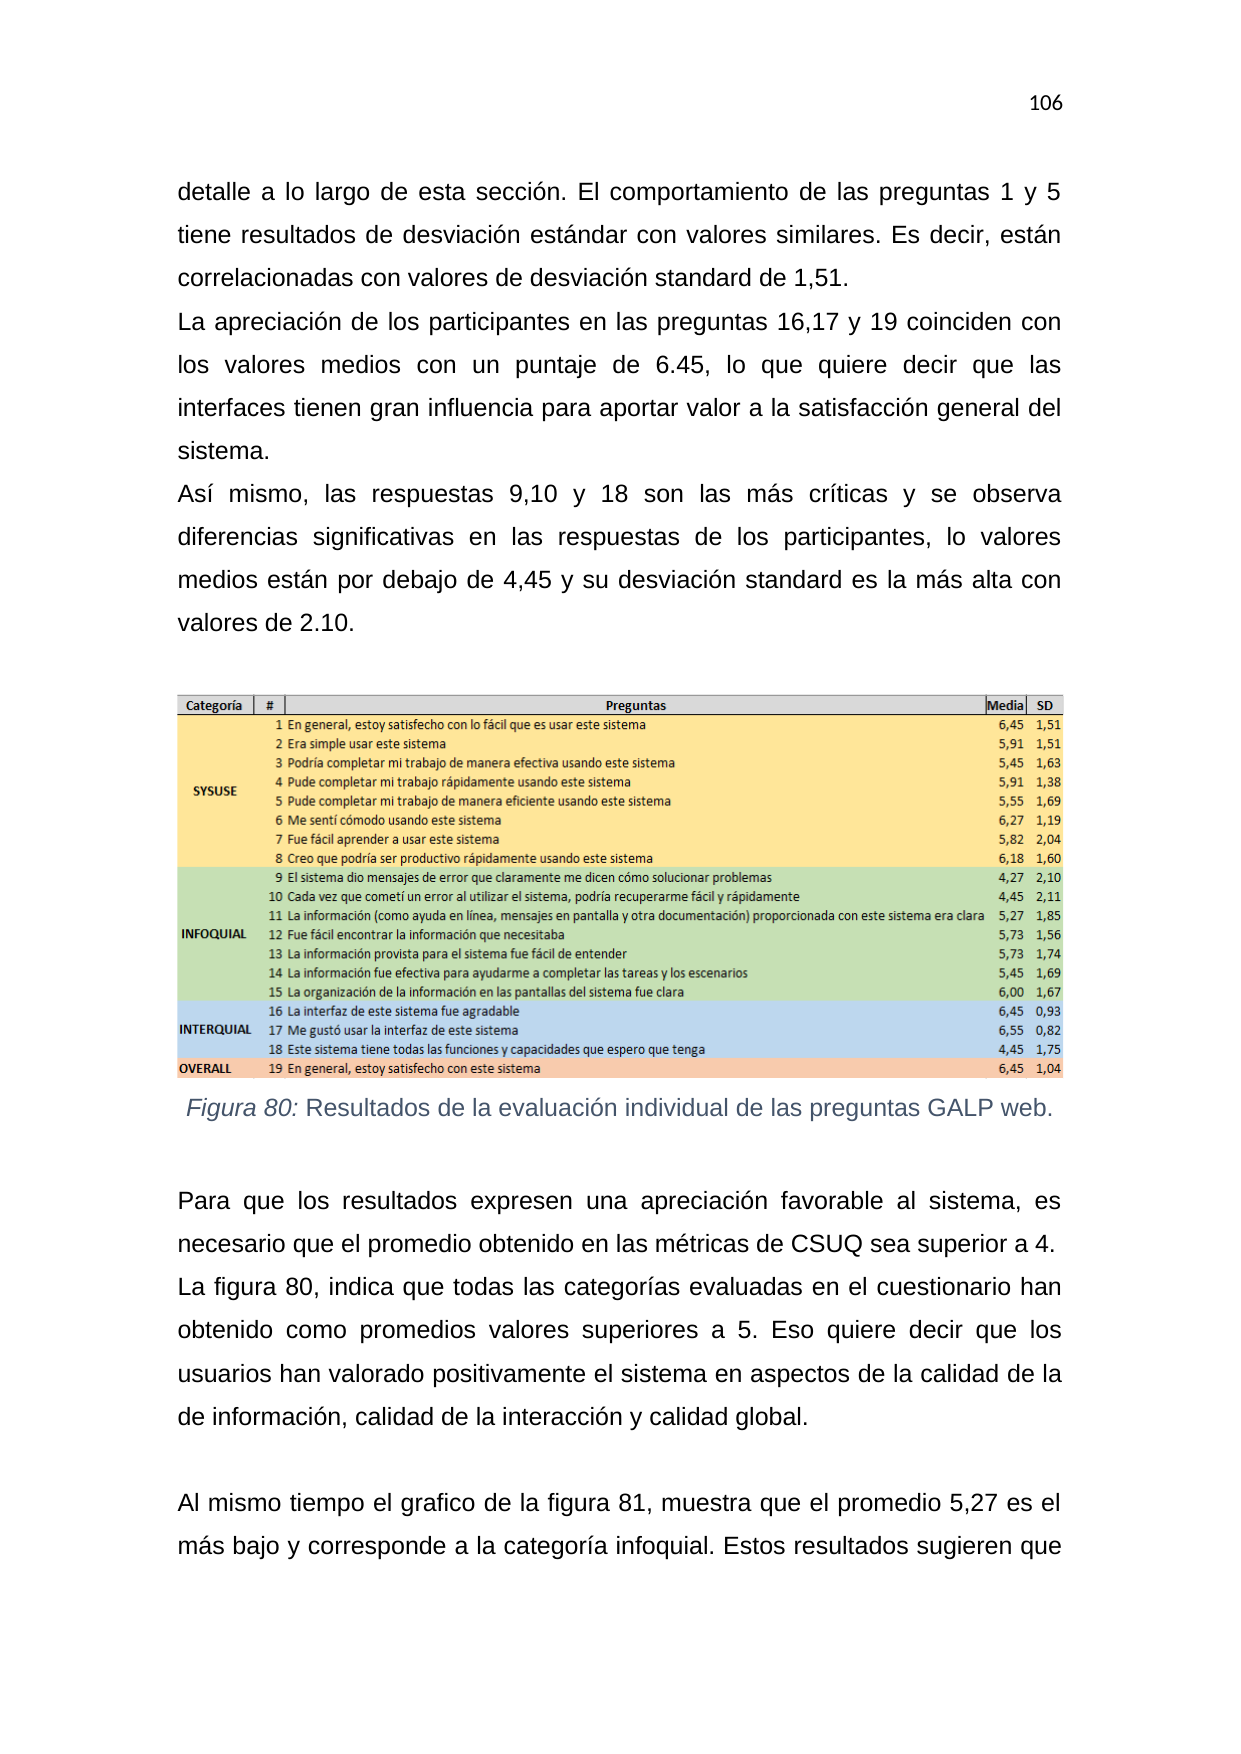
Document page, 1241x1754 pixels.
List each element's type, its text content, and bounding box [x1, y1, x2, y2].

subtitle Así mismo, las respuestas 9,10 y 18 son las más críticas y se observa diferencias significativas en las respuestas de los participantes, lo valores medios están por debajo de 4,45 y su desviación standard es la más alta con valores de 2.10. [177, 479, 1063, 637]
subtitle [177, 1488, 1063, 1560]
subtitle Para que los resultados expresen una apreciación favorable al sistema, es necesario que el promedio obtenido en las métricas de CSUQ sea superior a 4. [177, 1186, 1063, 1258]
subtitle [177, 177, 1063, 292]
picture [177, 694, 1064, 1079]
subtitle La apreciación de los participantes en las preguntas 16,17 y 19 coinciden con los valores medios con un puntaje de 6.45, lo que quiere decir que las interfaces tienen gran influencia para aportar valor a la satisfacción general del sistema. [177, 307, 1063, 465]
subtitle La figura 80, indica que todas las categorías evaluadas en el cuestionario han obtenido como promedios valores superiores a 5. Eso quiere decir que los usuarios han valorado positivamente el sistema en aspectos de la calidad de la de información, calidad de la interacción y calidad global. [177, 1272, 1063, 1430]
text Figura 80: Resultados de la evaluación individual de las preguntas GALP web. [177, 1093, 1063, 1122]
